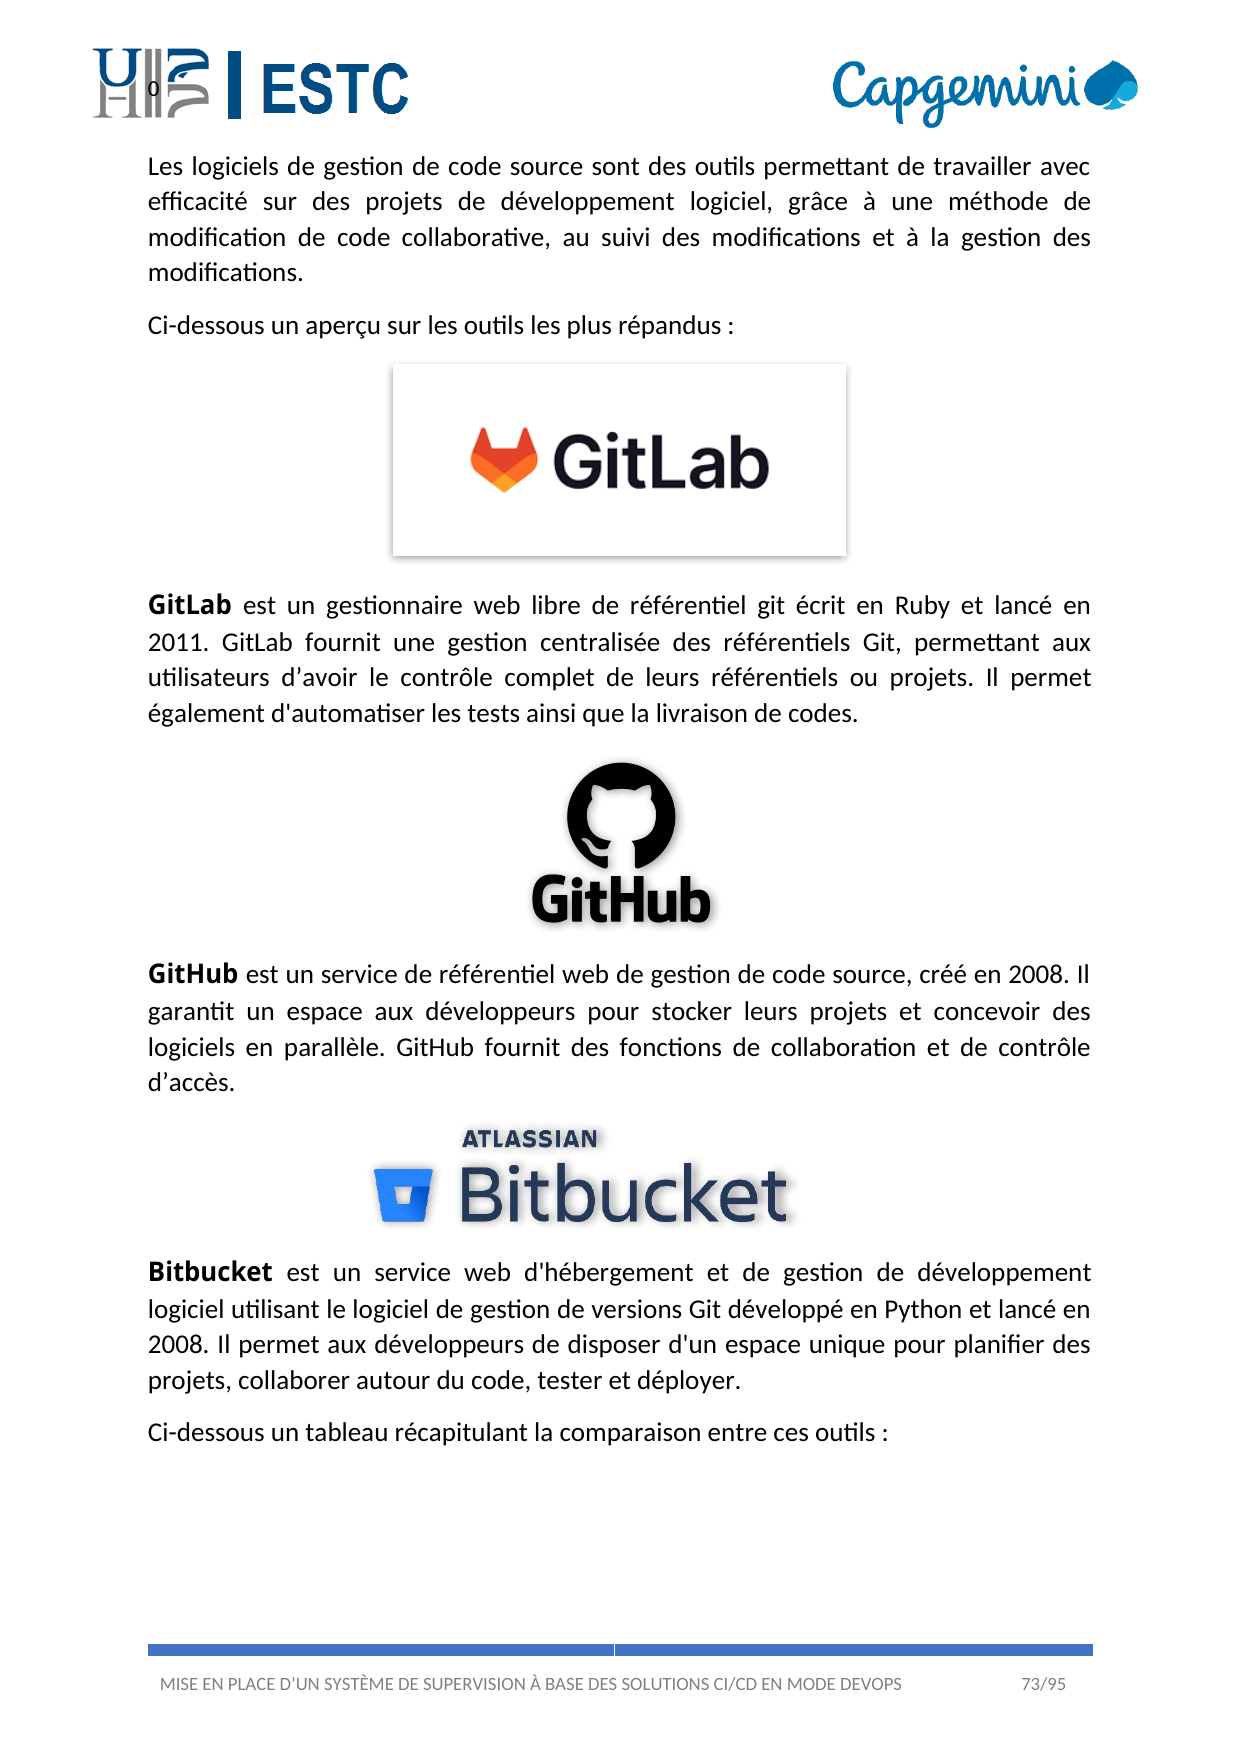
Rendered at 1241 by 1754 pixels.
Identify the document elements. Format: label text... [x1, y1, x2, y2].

picture [374, 1130, 882, 1222]
picture [87, 40, 418, 136]
text GitHub est un service de référentiel web de gestion de code source, créé en 2008. Il garantit un espace aux développeurs pour stocker leurs projets et concevoir des logiciels en parallèle. GitHub fournit des fonctions de collaboration et de contrôle d’accès. [148, 955, 1093, 1099]
text Bitbucket est un service web d'hébergement et de gestion de développement logiciel utilisant le logiciel de gestion de versions Git développé en Python et lancé en 2008. Il permet aux développeurs de disposer d'un espace unique pour planifier des projets, collaborer autour du code, tester et déployer. [148, 1252, 1093, 1396]
text Ci-dessous un tableau récapitulant la comparaison entre ces outils : [148, 1416, 1093, 1448]
text Ci-dessous un aperçu sur les outils les plus répandus : [148, 308, 1093, 341]
text GitLab est un gestionnaire web libre de référentiel git écrit en Ruby et lancé en 2011. GitLab fournit une gestion centralisée des référentiels Git, permettant aux utilisateurs d’avoir le contrôle complet de leurs référentiels ou projets. Il permet également d'automatiser les tests ainsi que la livraison de codes. [148, 585, 1093, 729]
picture [475, 760, 766, 925]
picture [833, 60, 1139, 128]
text Les logiciels de gestion de code source sont des outils permettant de travailler avec efficacité sur des projets de développement logiciel, grâce à une méthode de modification de code collaborative, au suivi des modifications et à la gestion des modifications. [148, 149, 1093, 288]
picture [408, 379, 831, 541]
